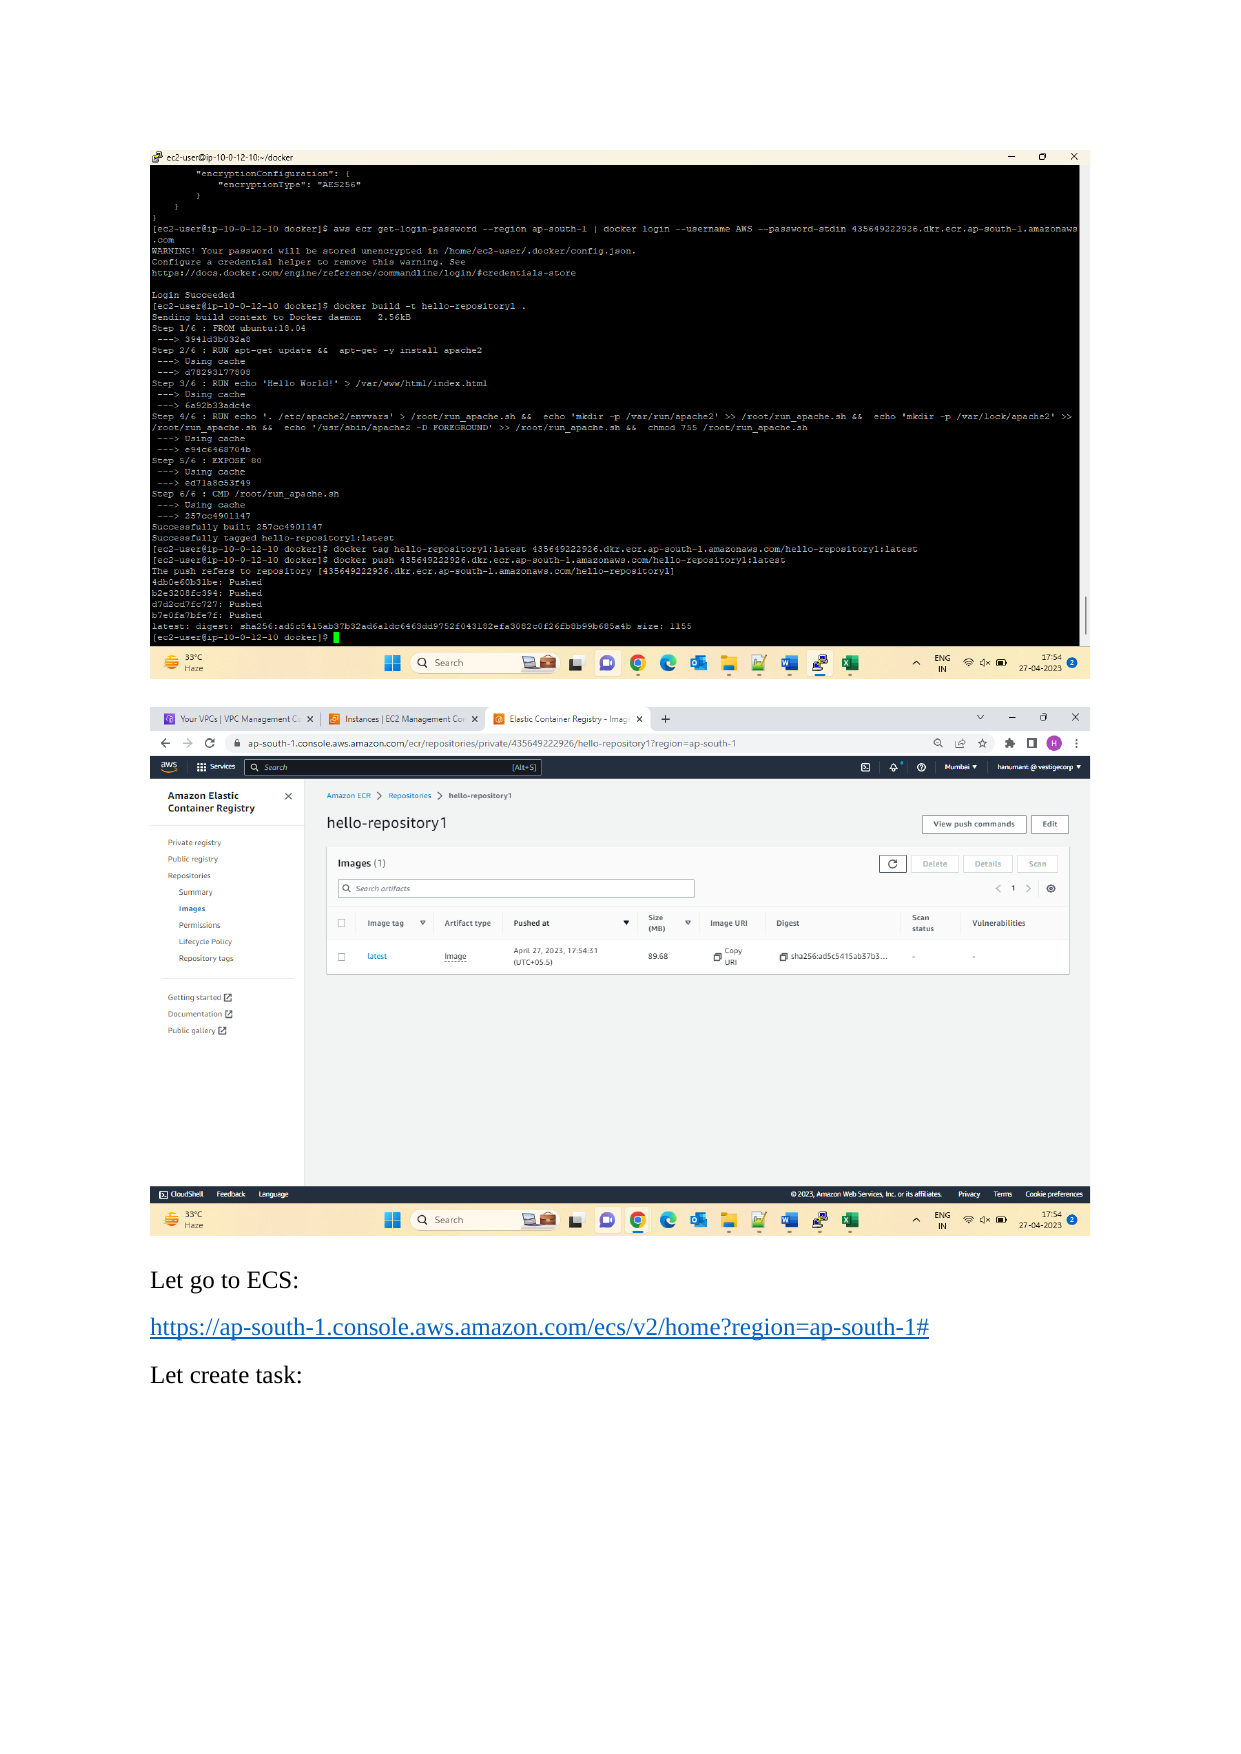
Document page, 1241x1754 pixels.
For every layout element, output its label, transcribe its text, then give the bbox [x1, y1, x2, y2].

text https://ap-south-1.console.aws.amazon.com/ecs/v2/home?region=ap-south-1# [150, 1312, 1090, 1341]
picture [150, 707, 1091, 1236]
text Let create task: [150, 1360, 1090, 1389]
picture [150, 150, 1091, 679]
text Let go to ECS: [150, 1265, 1090, 1293]
